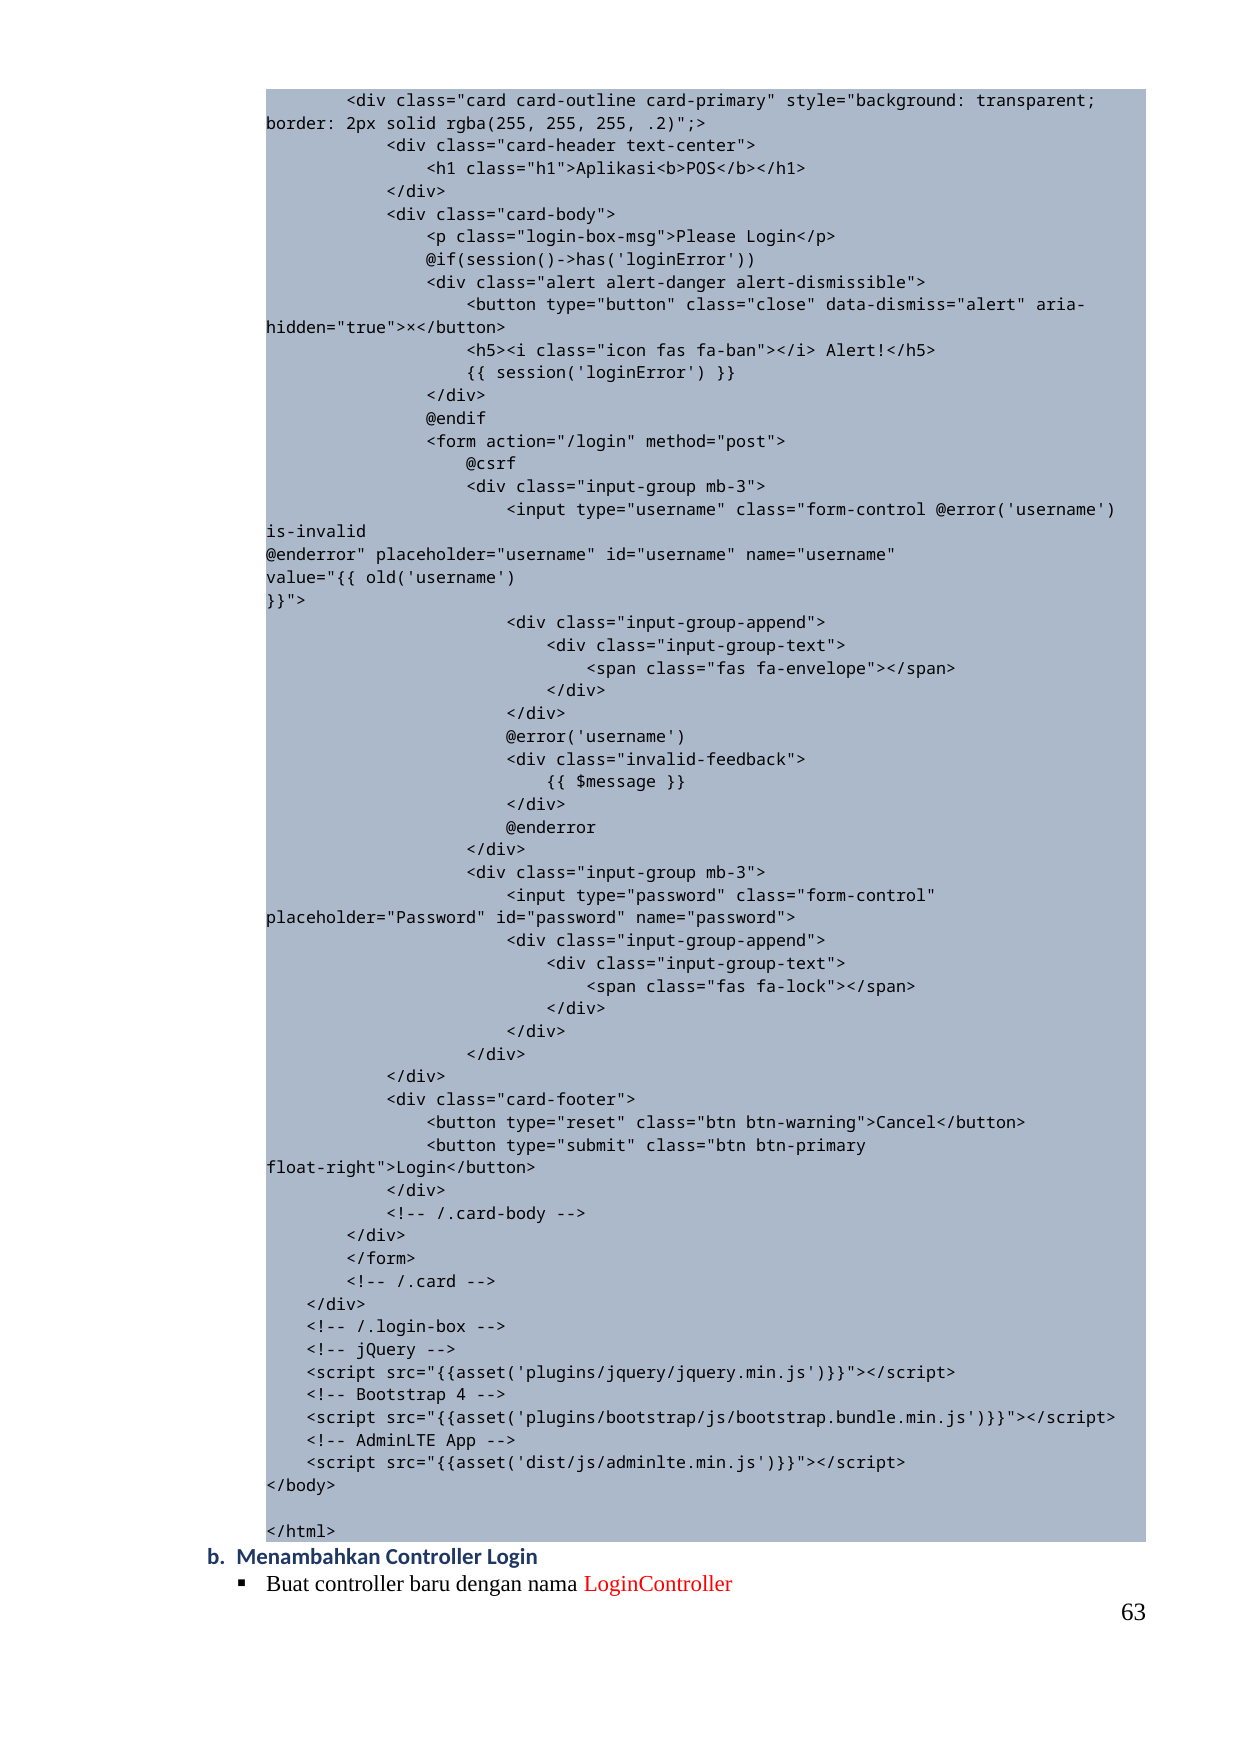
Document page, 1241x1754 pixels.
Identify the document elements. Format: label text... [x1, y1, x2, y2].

text <span class="fas fa-envelope"></span> [266, 656, 1146, 679]
text <!-- /.login-box --> [266, 1315, 1146, 1338]
text @enderror [266, 815, 1146, 838]
text </html> [266, 1519, 1146, 1542]
text <form action="/login" method="post"> [266, 429, 1146, 452]
text </div> [266, 702, 1146, 724]
text <!-- /.card-body --> [266, 1201, 1146, 1224]
text {{ $message }} [266, 770, 1146, 793]
text @error('username') [266, 724, 1146, 747]
text @endif [266, 407, 1146, 429]
text <!-- Bootstrap 4 --> [266, 1383, 1146, 1406]
subtitle Menambahkan Controller Login [207, 1542, 1146, 1570]
text </div> [266, 997, 1146, 1020]
text <script src="{{asset('plugins/bootstrap/js/bootstrap.bundle.min.js')}}"></script> [266, 1406, 1146, 1428]
text {{ session('loginError') }} [266, 361, 1146, 384]
list Buat controller baru dengan nama LoginController [236, 1570, 1146, 1596]
text <button type="submit" class="btn btn-primary float-right">Login</button> [266, 1133, 1146, 1179]
text </div> [266, 179, 1146, 202]
text </div> [266, 1292, 1146, 1315]
text @if(session()->has('loginError')) [266, 248, 1146, 270]
text <div class="alert alert-danger alert-dismissible"> [266, 270, 1146, 293]
text <div class="card card-outline card-primary" style="background: transparent; border: 2px solid rgba(255, 255, 255, .2)";> [266, 89, 1146, 134]
text <div class="card-footer"> [266, 1088, 1146, 1111]
text <div class="input-group mb-3"> [266, 475, 1146, 497]
text <script src="{{asset('plugins/jquery/jquery.min.js')}}"></script> [266, 1360, 1146, 1383]
text </body> [266, 1474, 1146, 1497]
text <!-- jQuery --> [266, 1338, 1146, 1360]
text </div> [266, 1042, 1146, 1065]
text </div> [266, 1065, 1146, 1088]
text <span class="fas fa-lock"></span> [266, 974, 1146, 997]
text <div class="input-group-append"> [266, 611, 1146, 634]
text </div> [266, 793, 1146, 815]
text </div> [266, 1224, 1146, 1247]
text </div> [266, 838, 1146, 861]
text <div class="card-body"> [266, 202, 1146, 225]
text <button type="button" class="close" data-dismiss="alert" aria-hidden="true">×</button> [266, 293, 1146, 338]
text <div class="card-header text-center"> [266, 134, 1146, 157]
text <!-- /.card --> [266, 1269, 1146, 1292]
text <div class="invalid-feedback"> [266, 747, 1146, 770]
text <!-- AdminLTE App --> [266, 1428, 1146, 1451]
text </div> [266, 384, 1146, 407]
text </form> [266, 1247, 1146, 1269]
text <input type="username" class="form-control @error('username') is-invalid [266, 497, 1146, 543]
text </div> [266, 1179, 1146, 1201]
text <div class="input-group-text"> [266, 952, 1146, 974]
text @csrf [266, 452, 1146, 475]
text <p class="login-box-msg">Please Login</p> [266, 225, 1146, 248]
text <input type="password" class="form-control" placeholder="Password" id="password" name="password"> [266, 883, 1146, 929]
text <button type="reset" class="btn btn-warning">Cancel</button> [266, 1111, 1146, 1133]
text <h1 class="h1">Aplikasi<b>POS</b></h1> [266, 157, 1146, 179]
text <script src="{{asset('dist/js/adminlte.min.js')}}"></script> [266, 1451, 1146, 1474]
text <h5><i class="icon fas fa-ban"></i> Alert!</h5> [266, 338, 1146, 361]
text <div class="input-group mb-3"> [266, 861, 1146, 883]
text </div> [266, 679, 1146, 702]
text <div class="input-group-text"> [266, 634, 1146, 656]
text @enderror" placeholder="username" id="username" name="username" value="{{ old('username') [266, 543, 1146, 588]
text }}"> [266, 588, 1146, 611]
text <div class="input-group-append"> [266, 929, 1146, 952]
text </div> [266, 1020, 1146, 1042]
